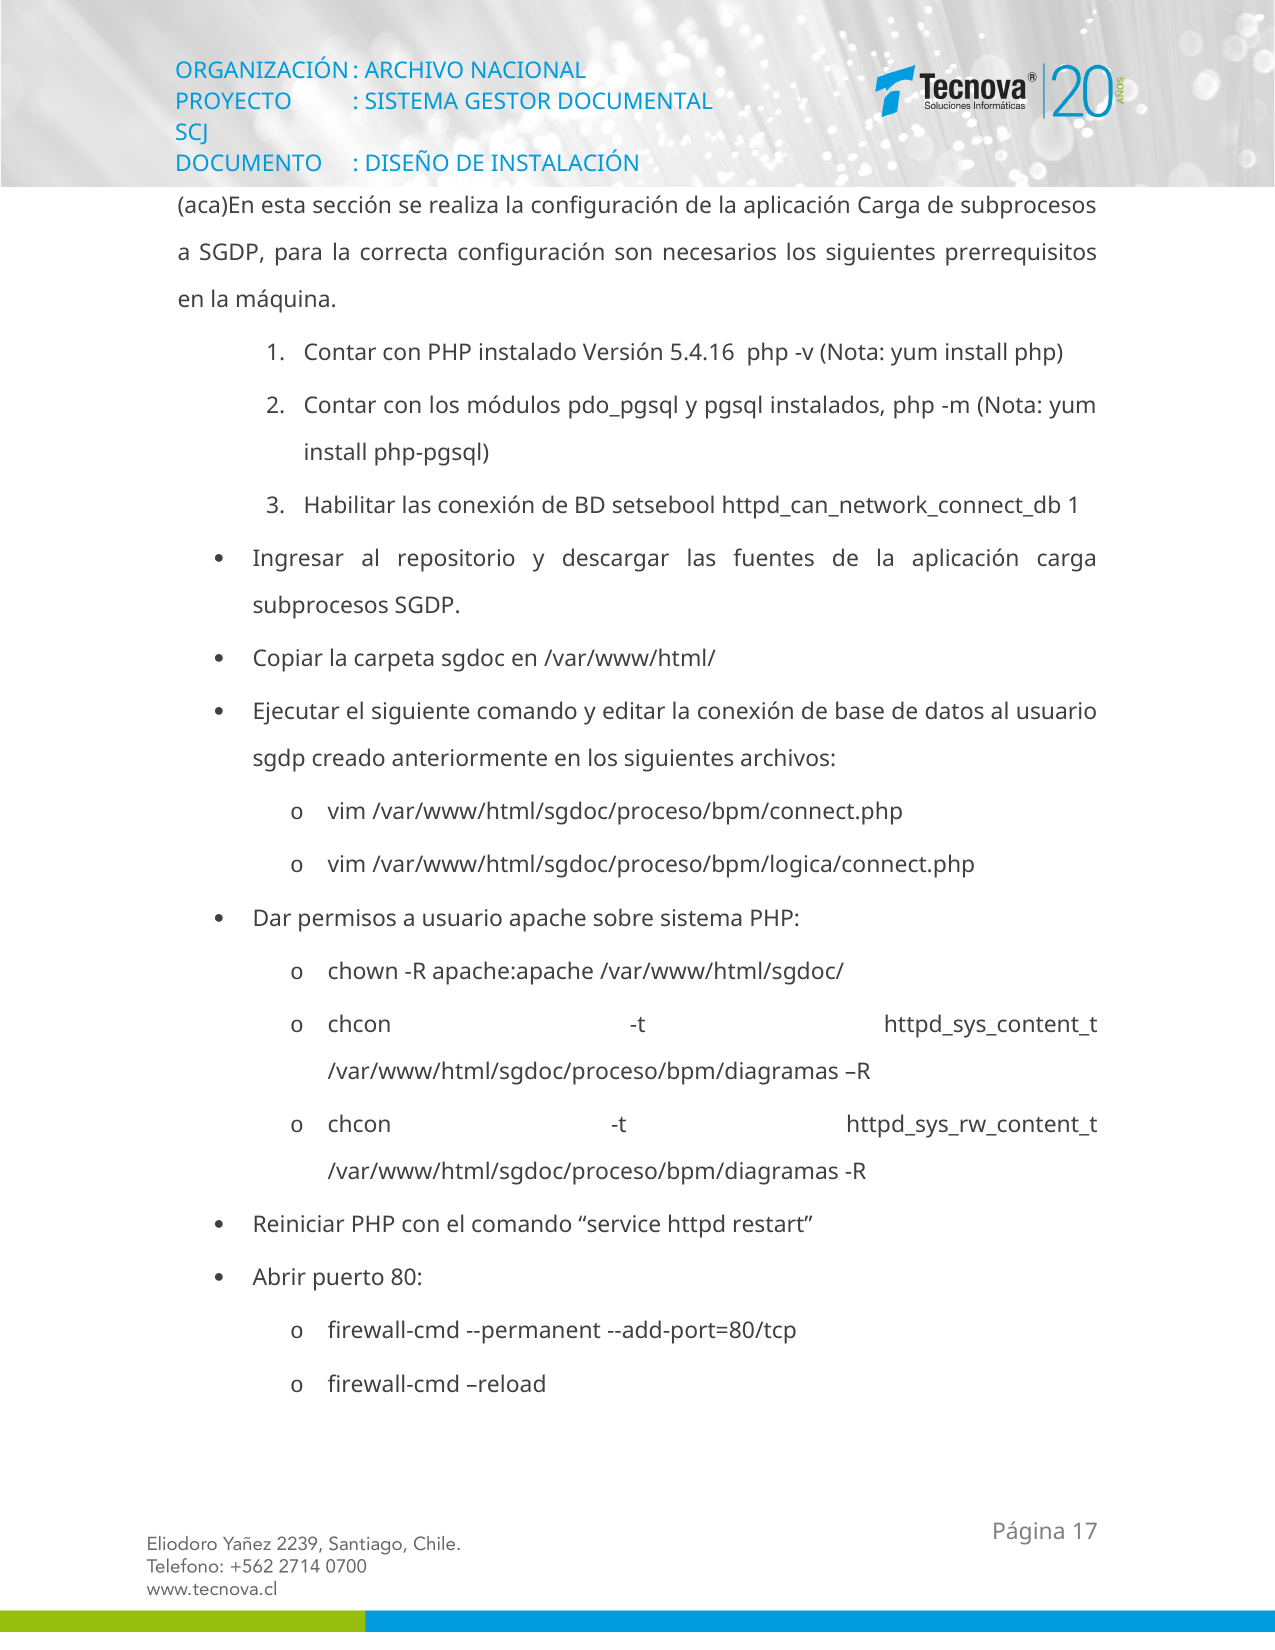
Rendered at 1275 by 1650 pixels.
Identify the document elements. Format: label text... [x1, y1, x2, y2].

list firewall-cmd --permanent --add-port=80/tcp [290, 1314, 1098, 1346]
list vim /var/www/html/sgdoc/proceso/bpm/connect.php [290, 795, 1098, 827]
list firewall-cmd –reload [290, 1368, 1098, 1399]
list Copiar la carpeta sgdoc en /var/www/html/ [215, 642, 1098, 673]
list Reiniciar PHP con el comando “service httpd restart” [215, 1208, 1098, 1239]
list Ingresar al repositorio y descargar las fuentes de la aplicación carga subprocesos SGDP. [215, 542, 1098, 620]
list chcon -t httpd_sys_content_t /var/www/html/sgdoc/proceso/bpm/diagramas –R [290, 1008, 1098, 1086]
text (aca)En esta sección se realiza la configuración de la aplicación Carga de subprocesos a SGDP, para la correcta configuración son necesarios los siguientes prerrequisitos en la máquina. [177, 189, 1098, 314]
list Contar con PHP instalado Versión 5.4.16 php -v (Nota: yum install php) [266, 336, 1098, 367]
list Habilitar las conexión de BD setsebool httpd_can_network_connect_db 1 [266, 489, 1098, 520]
list chcon -t httpd_sys_rw_content_t /var/www/html/sgdoc/proceso/bpm/diagramas -R [290, 1108, 1098, 1186]
picture [0, 1518, 1275, 1632]
list Dar permisos a usuario apache sobre sistema PHP: [215, 902, 1098, 933]
list Contar con los módulos pdo_pgsql y pgsql instalados, php -m (Nota: yum install php-pgsql) [266, 389, 1098, 467]
list vim /var/www/html/sgdoc/proceso/bpm/logica/connect.php [290, 848, 1098, 880]
picture [0, 0, 1275, 187]
list chown -R apache:apache /var/www/html/sgdoc/ [290, 955, 1098, 986]
list Ejecutar el siguiente comando y editar la conexión de base de datos al usuario sgdp creado anteriormente en los siguientes archivos: [215, 695, 1098, 773]
list Abrir puerto 80: [215, 1261, 1098, 1293]
